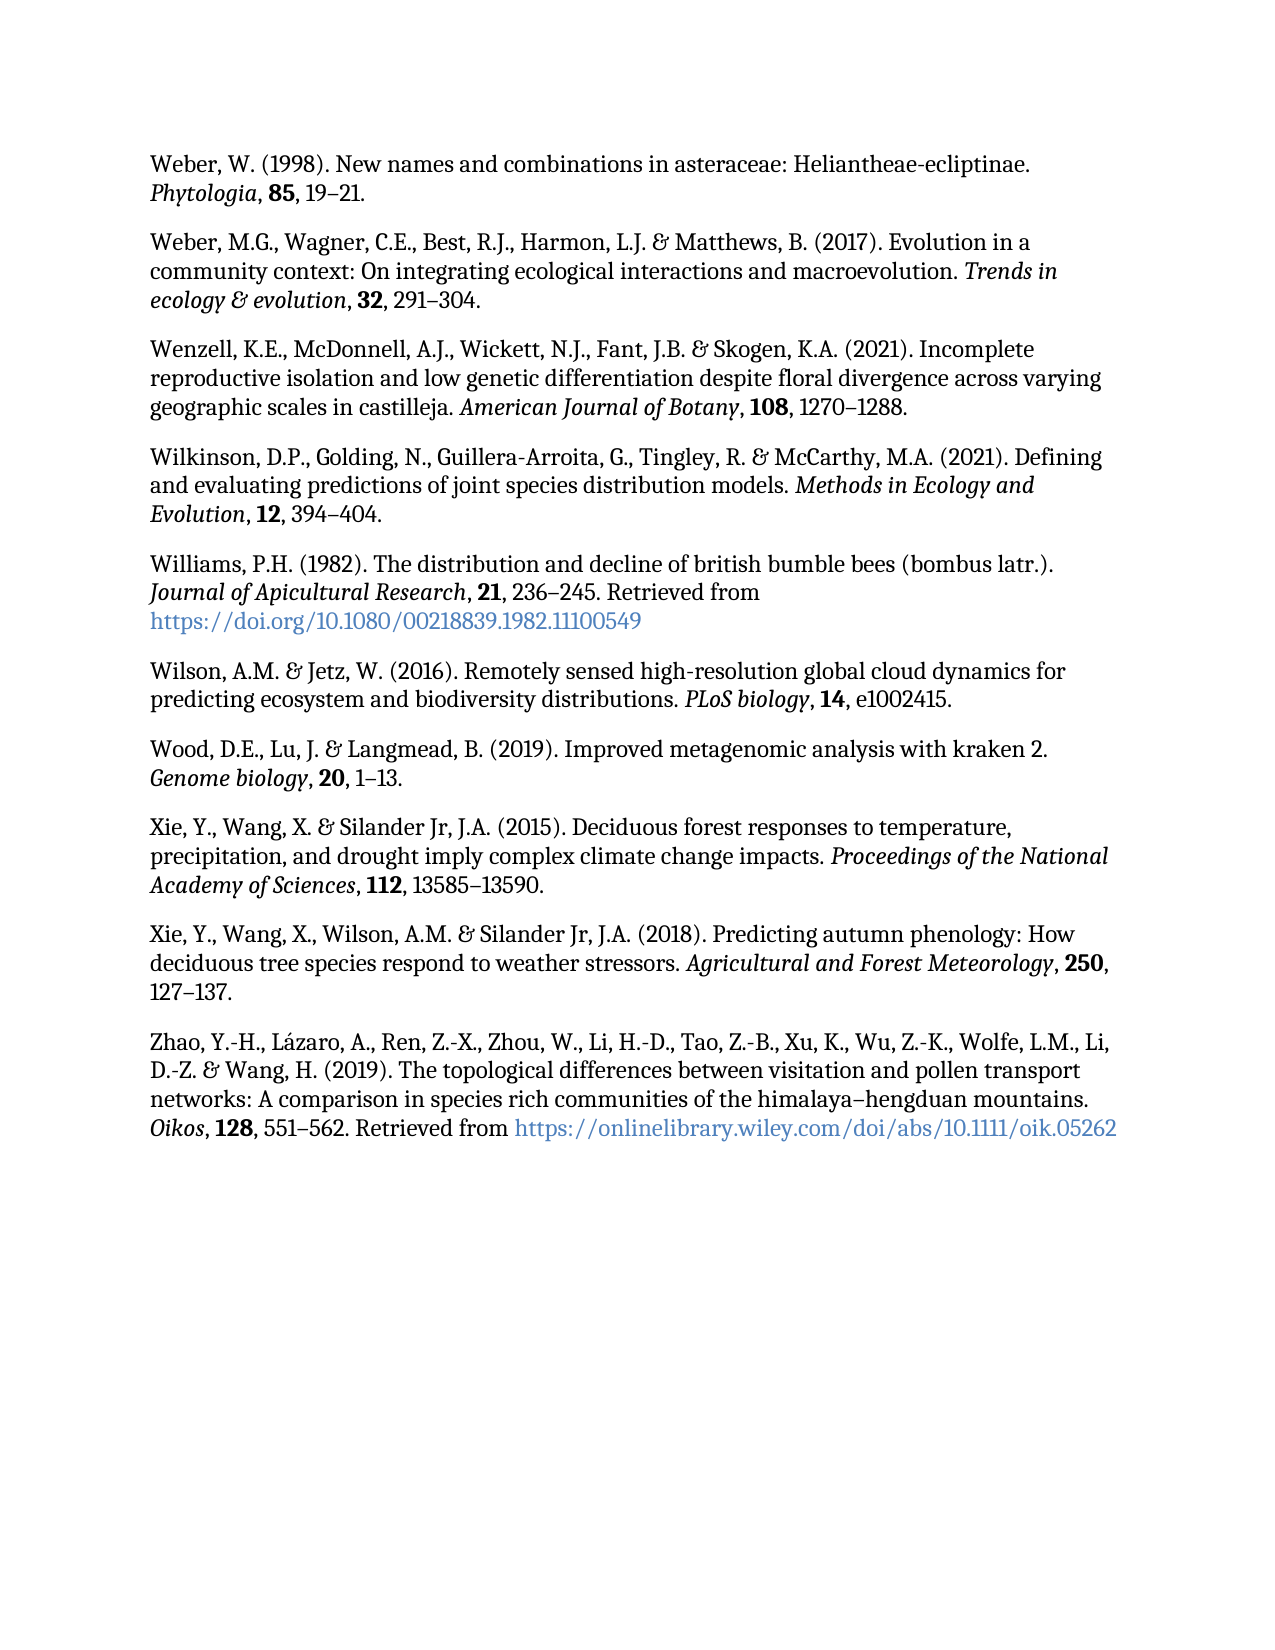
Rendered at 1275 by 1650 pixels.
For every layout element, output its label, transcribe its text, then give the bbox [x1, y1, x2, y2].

text Weber, W. (1998). New names and combinations in asteraceae: Heliantheae-ecliptinae. Phytologia, 85, 19–21. [150, 150, 1125, 207]
text Weber, M.G., Wagner, C.E., Best, R.J., Harmon, L.J. & Matthews, B. (2017). Evolution in a community context: On integrating ecological interactions and macroevolution. Trends in ecology & evolution, 32, 291–304. [150, 228, 1125, 314]
text Wenzell, K.E., McDonnell, A.J., Wickett, N.J., Fant, J.B. & Skogen, K.A. (2021). Incomplete reproductive isolation and low genetic differentiation despite floral divergence across varying geographic scales in castilleja. American Journal of Botany, 108, 1270–1288. [150, 335, 1125, 422]
text Wilkinson, D.P., Golding, N., Guillera-Arroita, G., Tingley, R. & McCarthy, M.A. (2021). Defining and evaluating predictions of joint species distribution models. Methods in Ecology and Evolution, 12, 394–404. [150, 442, 1125, 529]
text Xie, Y., Wang, X. & Silander Jr, J.A. (2015). Deciduous forest responses to temperature, precipitation, and drought imply complex climate change impacts. Proceedings of the National Academy of Sciences, 112, 13585–13590. [150, 813, 1125, 899]
text Williams, P.H. (1982). The distribution and decline of british bumble bees (bombus latr.). Journal of Apicultural Research, 21, 236–245. Retrieved from https://doi.org/10.1080/00218839.1982.11100549 [150, 549, 1125, 636]
text Wood, D.E., Lu, J. & Langmead, B. (2019). Improved metagenomic analysis with kraken 2. Genome biology, 20, 1–13. [150, 735, 1125, 792]
text Zhao, Y.-H., Lázaro, A., Ren, Z.-X., Zhou, W., Li, H.-D., Tao, Z.-B., Xu, K., Wu, Z.-K., Wolfe, L.M., Li, D.-Z. & Wang, H. (2019). The topological differences between visitation and pollen transport networks: A comparison in species rich communities of the himalaya–hengduan mountains. Oikos, 128, 551–562. Retrieved from https://onlinelibrary.wiley.com/doi/abs/10.1111/oik.05262 [150, 1027, 1125, 1142]
text Wilson, A.M. & Jetz, W. (2016). Remotely sensed high-resolution global cloud dynamics for predicting ecosystem and biodiversity distributions. PLoS biology, 14, e1002415. [150, 657, 1125, 714]
text Xie, Y., Wang, X., Wilson, A.M. & Silander Jr, J.A. (2018). Predicting autumn phenology: How deciduous tree species respond to weather stressors. Agricultural and Forest Meteorology, 250, 127–137. [150, 920, 1125, 1007]
